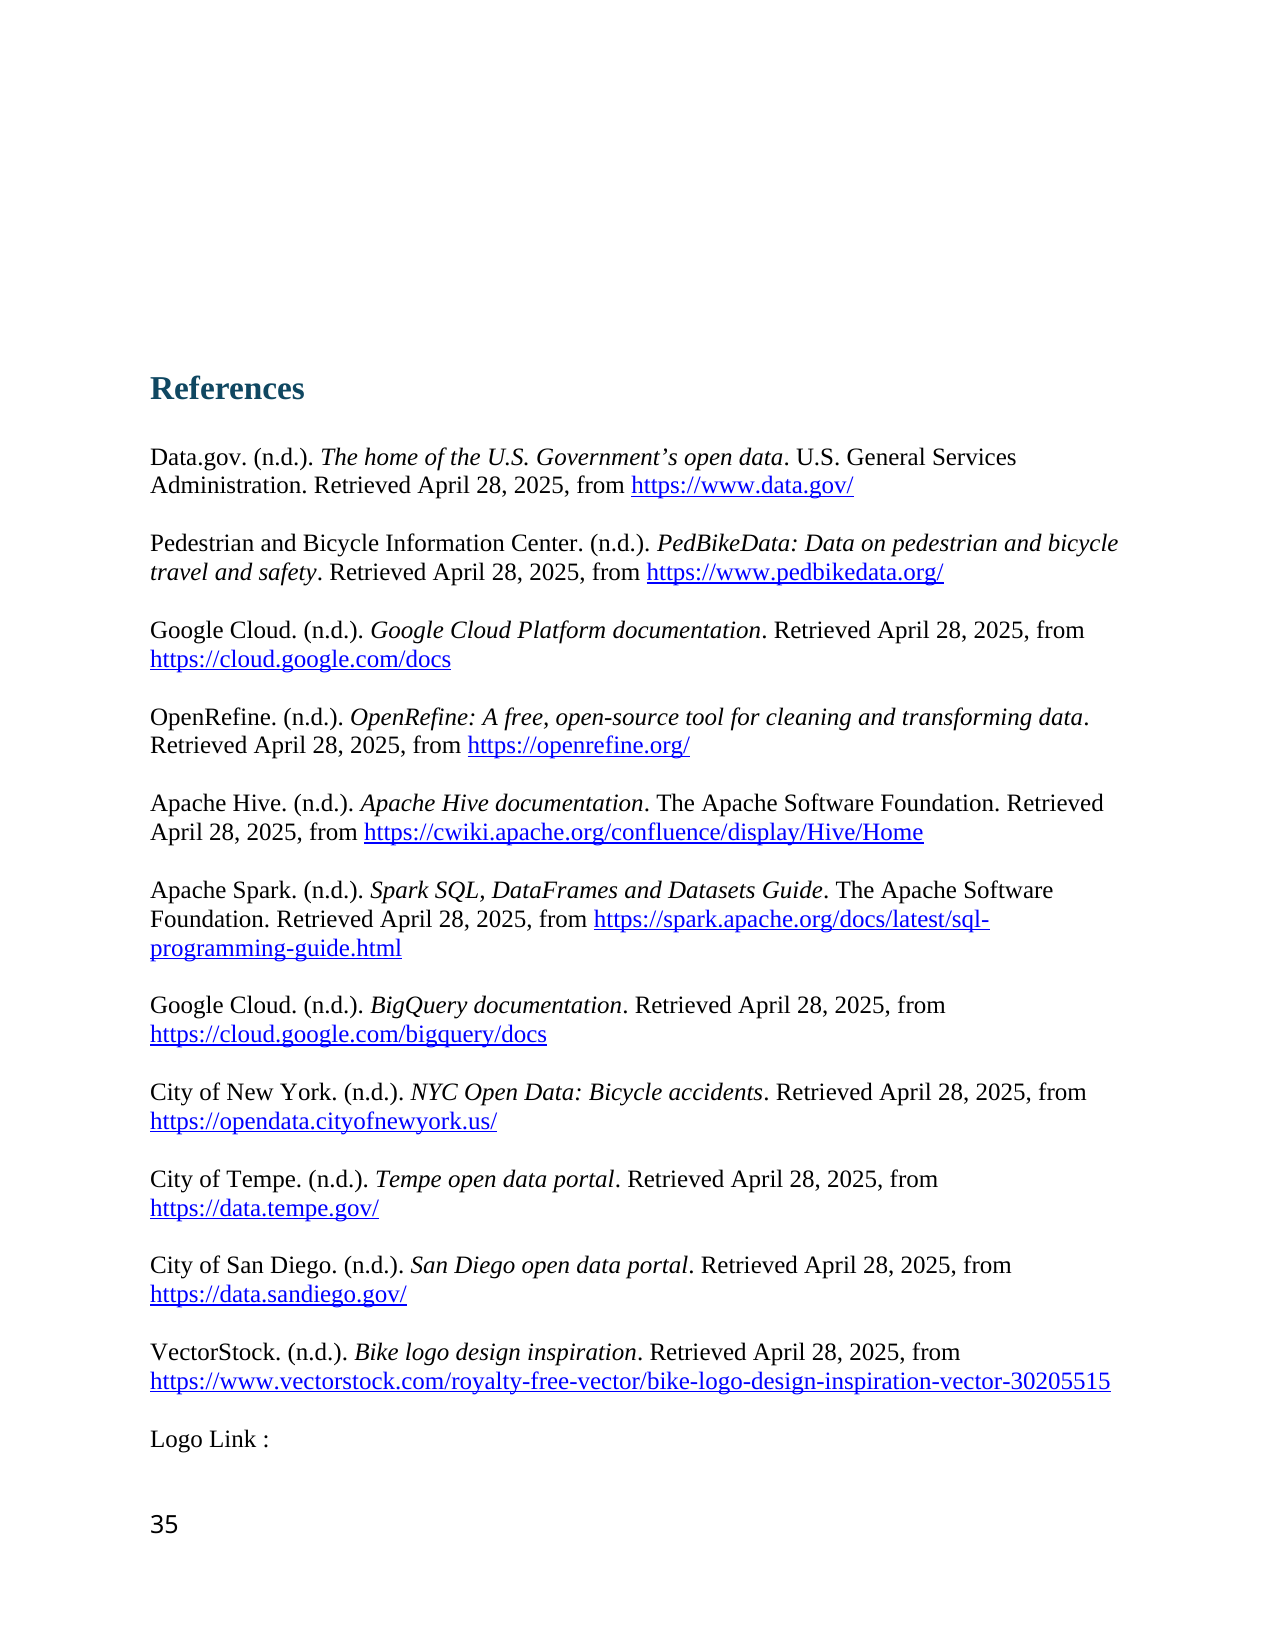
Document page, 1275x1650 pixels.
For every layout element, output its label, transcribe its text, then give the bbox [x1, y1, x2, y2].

text City of Tempe. (n.d.). Tempe open data portal. Retrieved April 28, 2025, from https://data.tempe.gov/ [150, 1164, 1125, 1221]
text Data.gov. (n.d.). The home of the U.S. Government’s open data. U.S. General Services Administration. Retrieved April 28, 2025, from https://www.data.gov/ [150, 442, 1125, 499]
text Apache Spark. (n.d.). Spark SQL, DataFrames and Datasets Guide. The Apache Software Foundation. Retrieved April 28, 2025, from https://spark.apache.org/docs/latest/sql-programming-guide.html [150, 875, 1125, 961]
text City of New York. (n.d.). NYC Open Data: Bicycle accidents. Retrieved April 28, 2025, from https://opendata.cityofnewyork.us/ [150, 1077, 1125, 1135]
text Google Cloud. (n.d.). Google Cloud Platform documentation. Retrieved April 28, 2025, from https://cloud.google.com/docs [150, 615, 1125, 673]
text Apache Hive. (n.d.). Apache Hive documentation. The Apache Software Foundation. Retrieved April 28, 2025, from https://cwiki.apache.org/confluence/display/Hive/Home [150, 788, 1125, 846]
text OpenRefine. (n.d.). OpenRefine: A free, open-source tool for cleaning and transforming data. Retrieved April 28, 2025, from https://openrefine.org/ [150, 702, 1125, 759]
text Pedestrian and Bicycle Information Center. (n.d.). PedBikeData: Data on pedestrian and bicycle travel and safety. Retrieved April 28, 2025, from https://www.pedbikedata.org/ [150, 528, 1125, 586]
subtitle References [150, 368, 1125, 407]
text Logo Link : [150, 1424, 1125, 1453]
text Google Cloud. (n.d.). BigQuery documentation. Retrieved April 28, 2025, from https://cloud.google.com/bigquery/docs [150, 991, 1125, 1048]
text City of San Diego. (n.d.). San Diego open data portal. Retrieved April 28, 2025, from https://data.sandiego.gov/ [150, 1251, 1125, 1308]
text VectorStock. (n.d.). Bike logo design inspiration. Retrieved April 28, 2025, from https://www.vectorstock.com/royalty-free-vector/bike-logo-design-inspiration-vector-30205515 [150, 1337, 1125, 1395]
